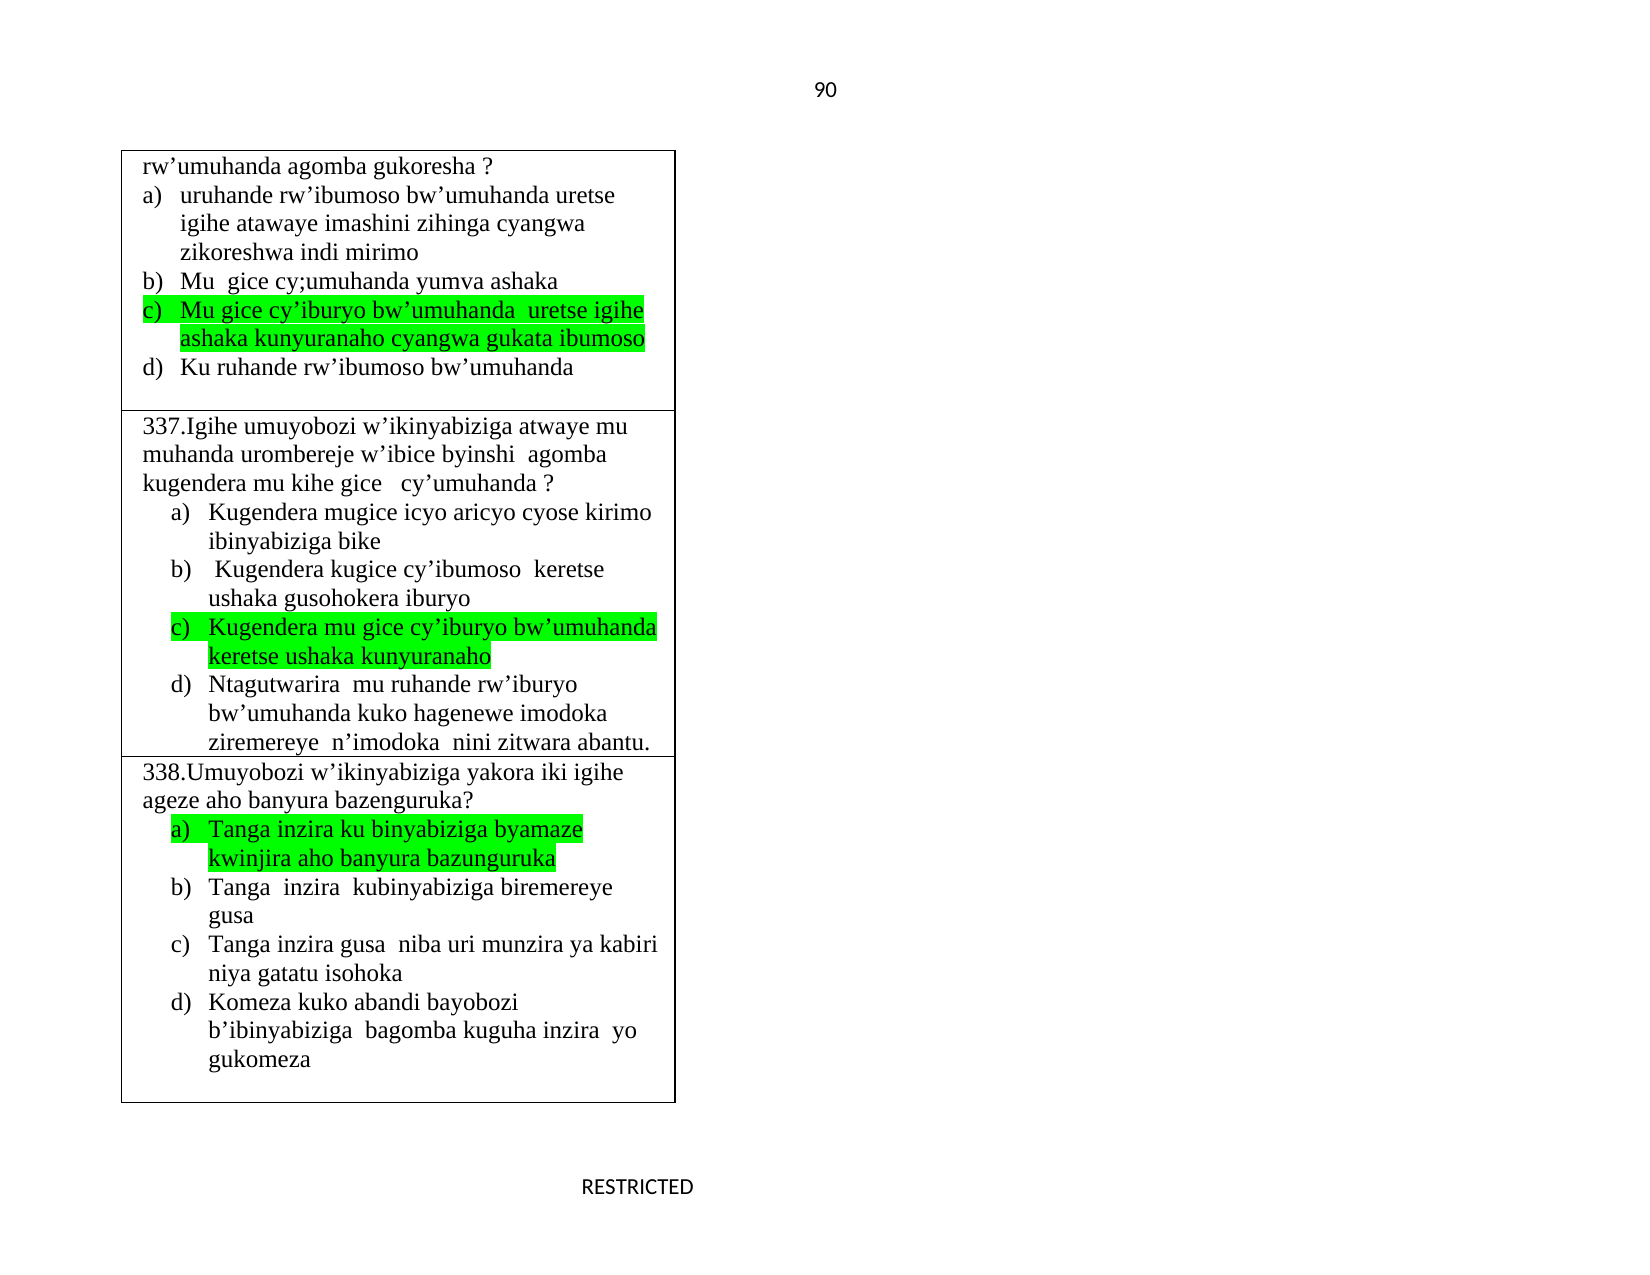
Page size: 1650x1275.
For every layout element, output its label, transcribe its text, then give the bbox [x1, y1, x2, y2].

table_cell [122, 757, 674, 1102]
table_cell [122, 151, 674, 410]
table_cell 337.Igihe umuyobozi w’ikinyabiziga atwaye mu muhanda urombereje w’ibice byinshi agomba kugendera mu kihe gice cy’umuhanda ? Kugendera mugice icyo aricyo cyose kirimo ibinyabiziga bike Kugendera kugice cy’ibumoso keretse ushaka gusohokera iburyo Kugendera mu gice cy’iburyo bw’umuhanda keretse ushaka kunyuranaho Ntagutwarira mu ruhande rw’iburyo bw’umuhanda kuko hagenewe imodoka ziremereye n’imodoka nini zitwara abantu. [122, 411, 674, 756]
